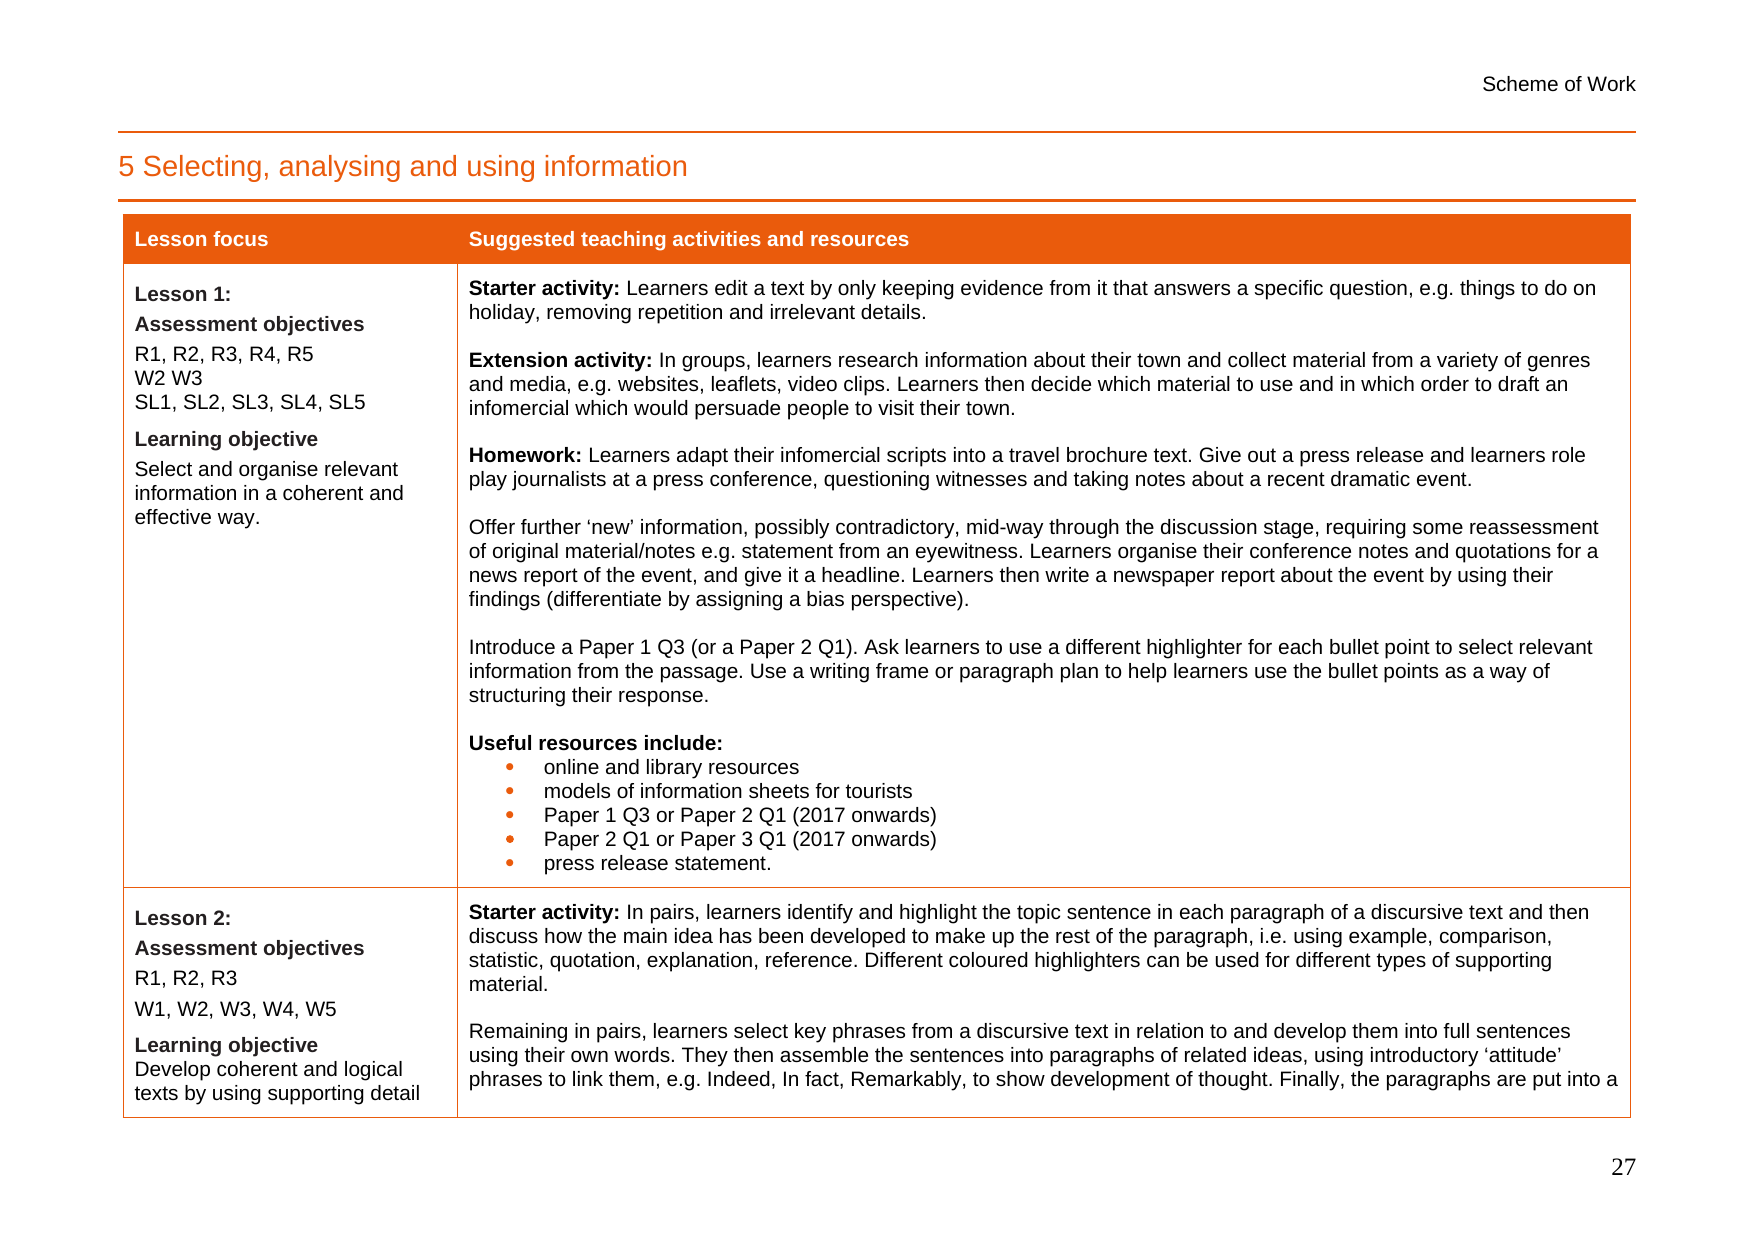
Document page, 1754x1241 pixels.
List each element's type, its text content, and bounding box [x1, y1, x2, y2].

table_cell Starter activity: Learners edit a text by only keeping evidence from it that answers a specific question, e.g. things to do on holiday, removing repetition and irrelevant details. Extension activity: In groups, learners research information about their town and collect material from a variety of genres and media, e.g. websites, leaflets, video clips. Learners then decide which material to use and in which order to draft an infomercial which would persuade people to visit their town. Homework: Learners adapt their infomercial scripts into a travel brochure text. Give out a press release and learners role play journalists at a press conference, questioning witnesses and taking notes about a recent dramatic event. Offer further ‘new’ information, possibly contradictory, mid-way through the discussion stage, requiring some reassessment of original material/notes e.g. statement from an eyewitness. Learners organise their conference notes and quotations for a news report of the event, and give it a headline. Learners then write a newspaper report about the event by using their findings (differentiate by assigning a bias perspective). Introduce a Paper 1 Q3 (or a Paper 2 Q1). Ask learners to use a different highlighter for each bullet point to select relevant information from the passage. Use a writing frame or paragraph plan to help learners use the bullet points as a way of structuring their response. Useful resources include: online and library resources models of information sheets for tourists Paper 1 Q3 or Paper 2 Q1 (2017 onwards) Paper 2 Q1 or Paper 3 Q1 (2017 onwards) press release statement. [458, 264, 1630, 887]
table_cell Lesson 1: Assessment objectives R1, R2, R3, R4, R5 W2 W3 SL1, SL2, SL3, SL4, SL5 Learning objective Select and organise relevant information in a coherent and effective way. [124, 264, 457, 887]
table_header Suggested teaching activities and resources [458, 215, 1630, 263]
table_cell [458, 888, 1630, 1117]
table_header Lesson focus [124, 215, 457, 263]
subtitle 5 Selecting, analysing and using information [118, 133, 1636, 199]
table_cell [124, 888, 457, 1117]
